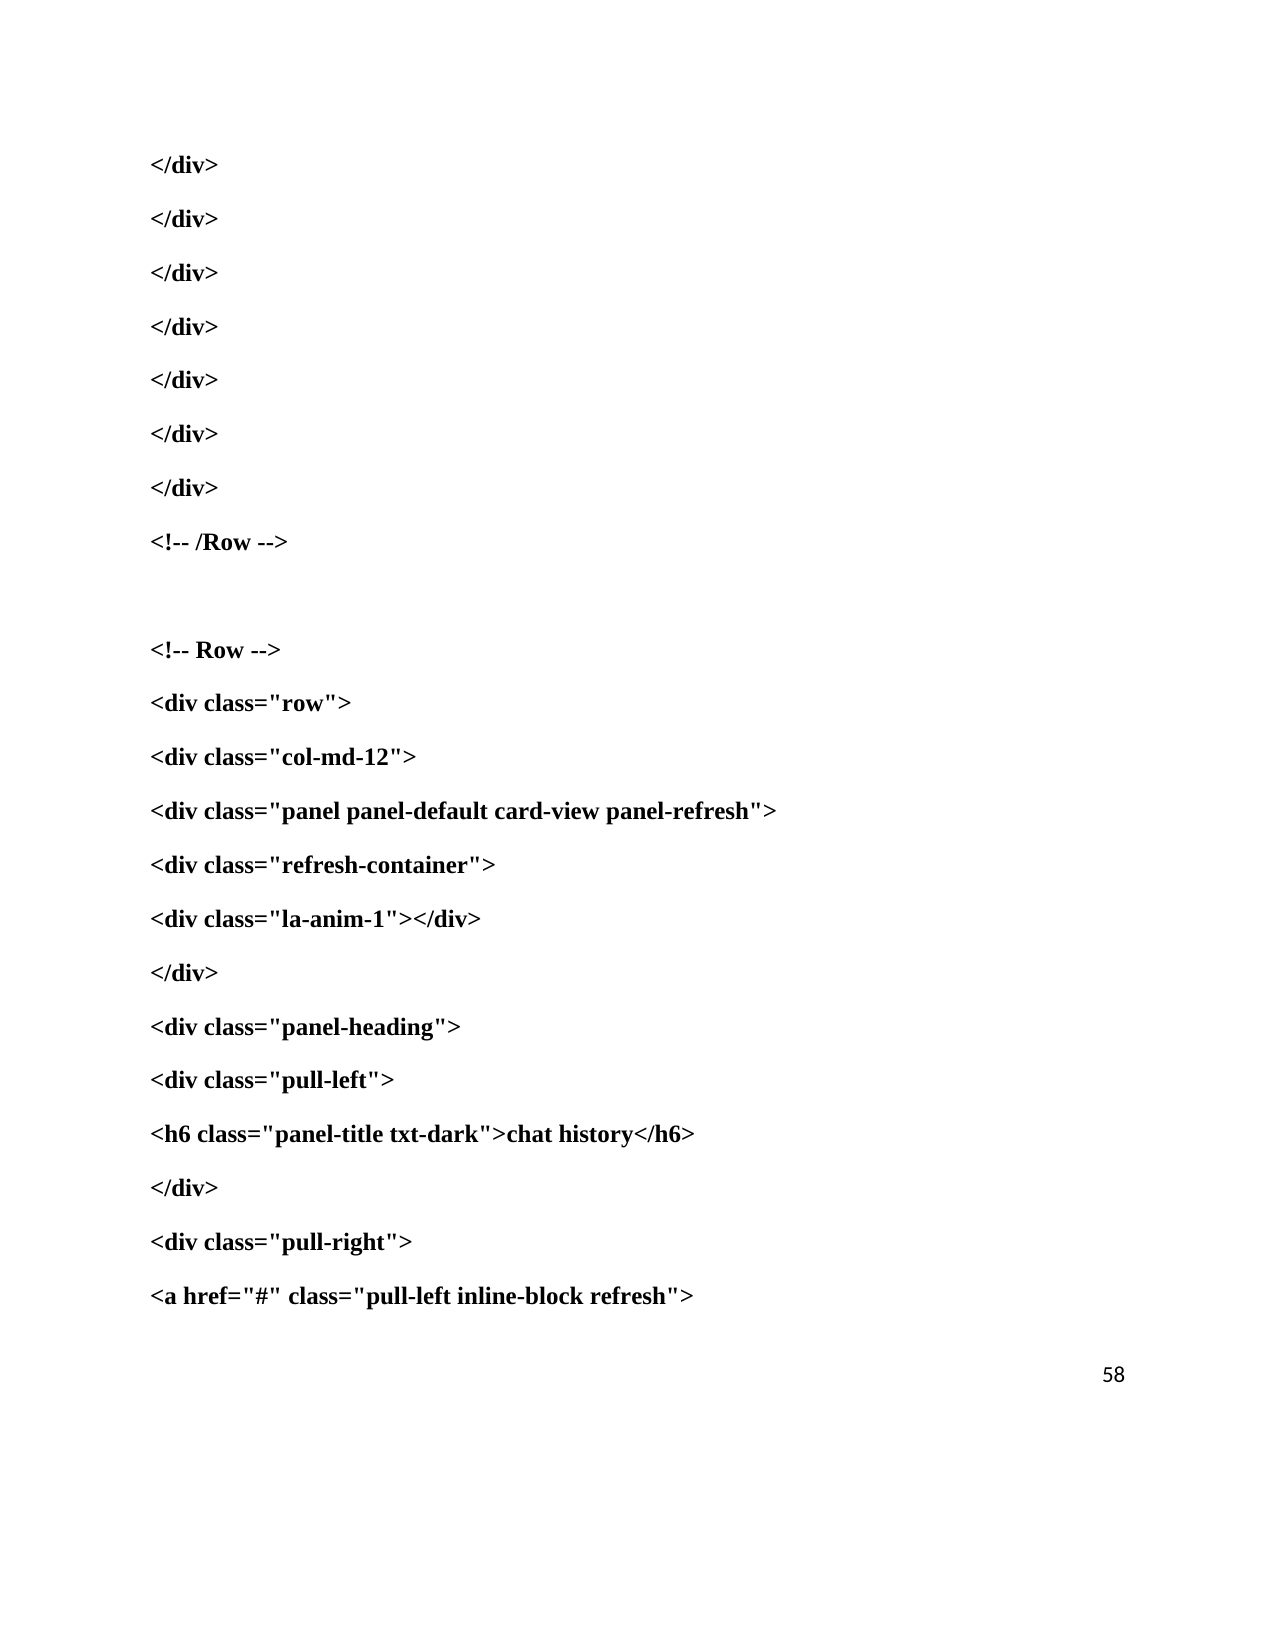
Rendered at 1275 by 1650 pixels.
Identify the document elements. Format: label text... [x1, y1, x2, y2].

text </div> [150, 150, 1125, 179]
text <a href="#" class="pull-left inline-block refresh"> [150, 1281, 1125, 1310]
text <div class="panel-heading"> [150, 1012, 1125, 1040]
text </div> [150, 473, 1125, 502]
text <h6 class="panel-title txt-dark">chat history</h6> [150, 1119, 1125, 1148]
text <!-- /Row --> [150, 527, 1125, 556]
text </div> [150, 365, 1125, 394]
text </div> [150, 312, 1125, 340]
text </div> [150, 419, 1125, 448]
text </div> [150, 258, 1125, 286]
text <div class="panel panel-default card-view panel-refresh"> [150, 796, 1125, 825]
text </div> [150, 958, 1125, 987]
text <!-- Row --> [150, 635, 1125, 663]
text </div> [150, 204, 1125, 233]
text </div> [150, 1173, 1125, 1202]
text <div class="pull-left"> [150, 1066, 1125, 1094]
text <div class="refresh-container"> [150, 850, 1125, 879]
text <div class="row"> [150, 688, 1125, 717]
text <div class="la-anim-1"></div> [150, 904, 1125, 933]
text <div class="pull-right"> [150, 1227, 1125, 1256]
text <div class="col-md-12"> [150, 742, 1125, 771]
